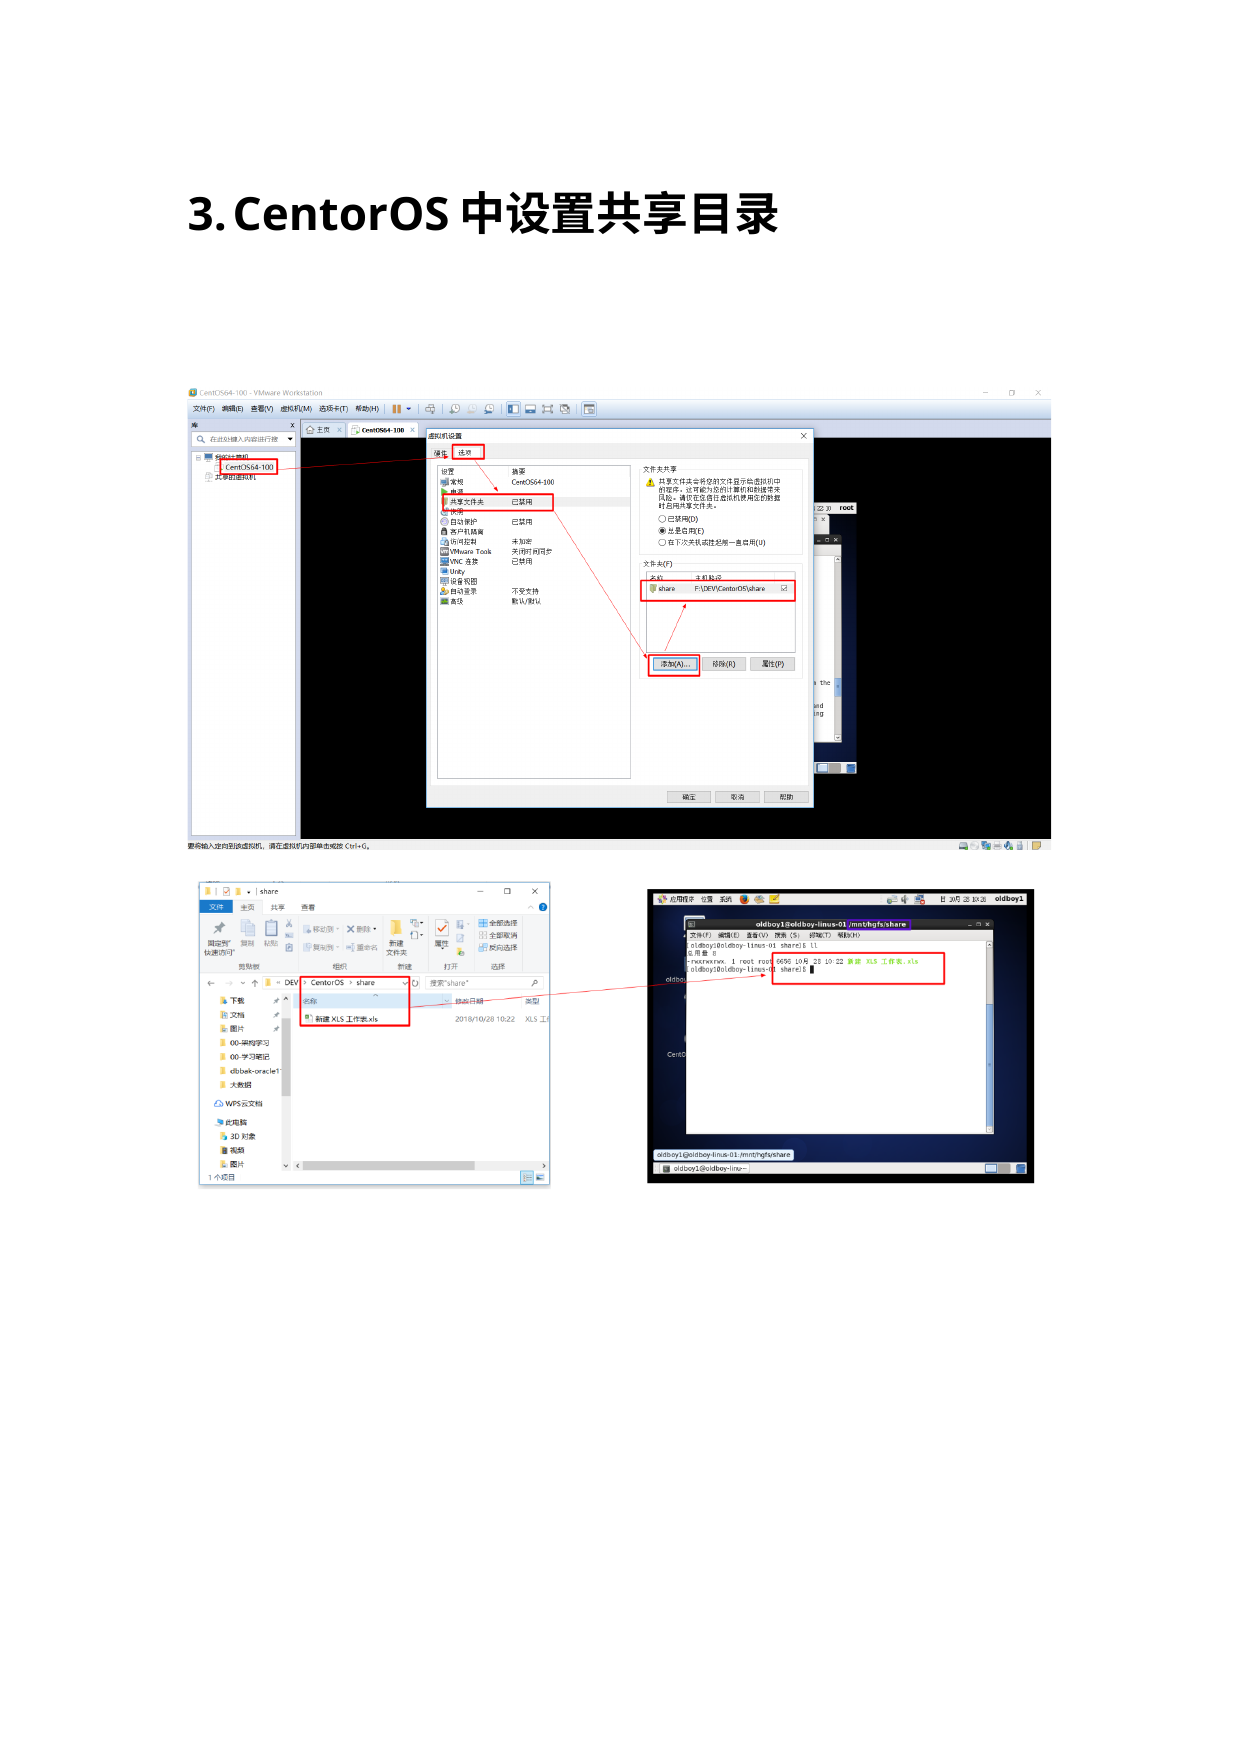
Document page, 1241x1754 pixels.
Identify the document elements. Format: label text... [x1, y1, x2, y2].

subtitle CentorOS中设置共享目录 [187, 162, 1053, 259]
picture [187, 387, 1052, 850]
picture [187, 874, 1052, 1204]
